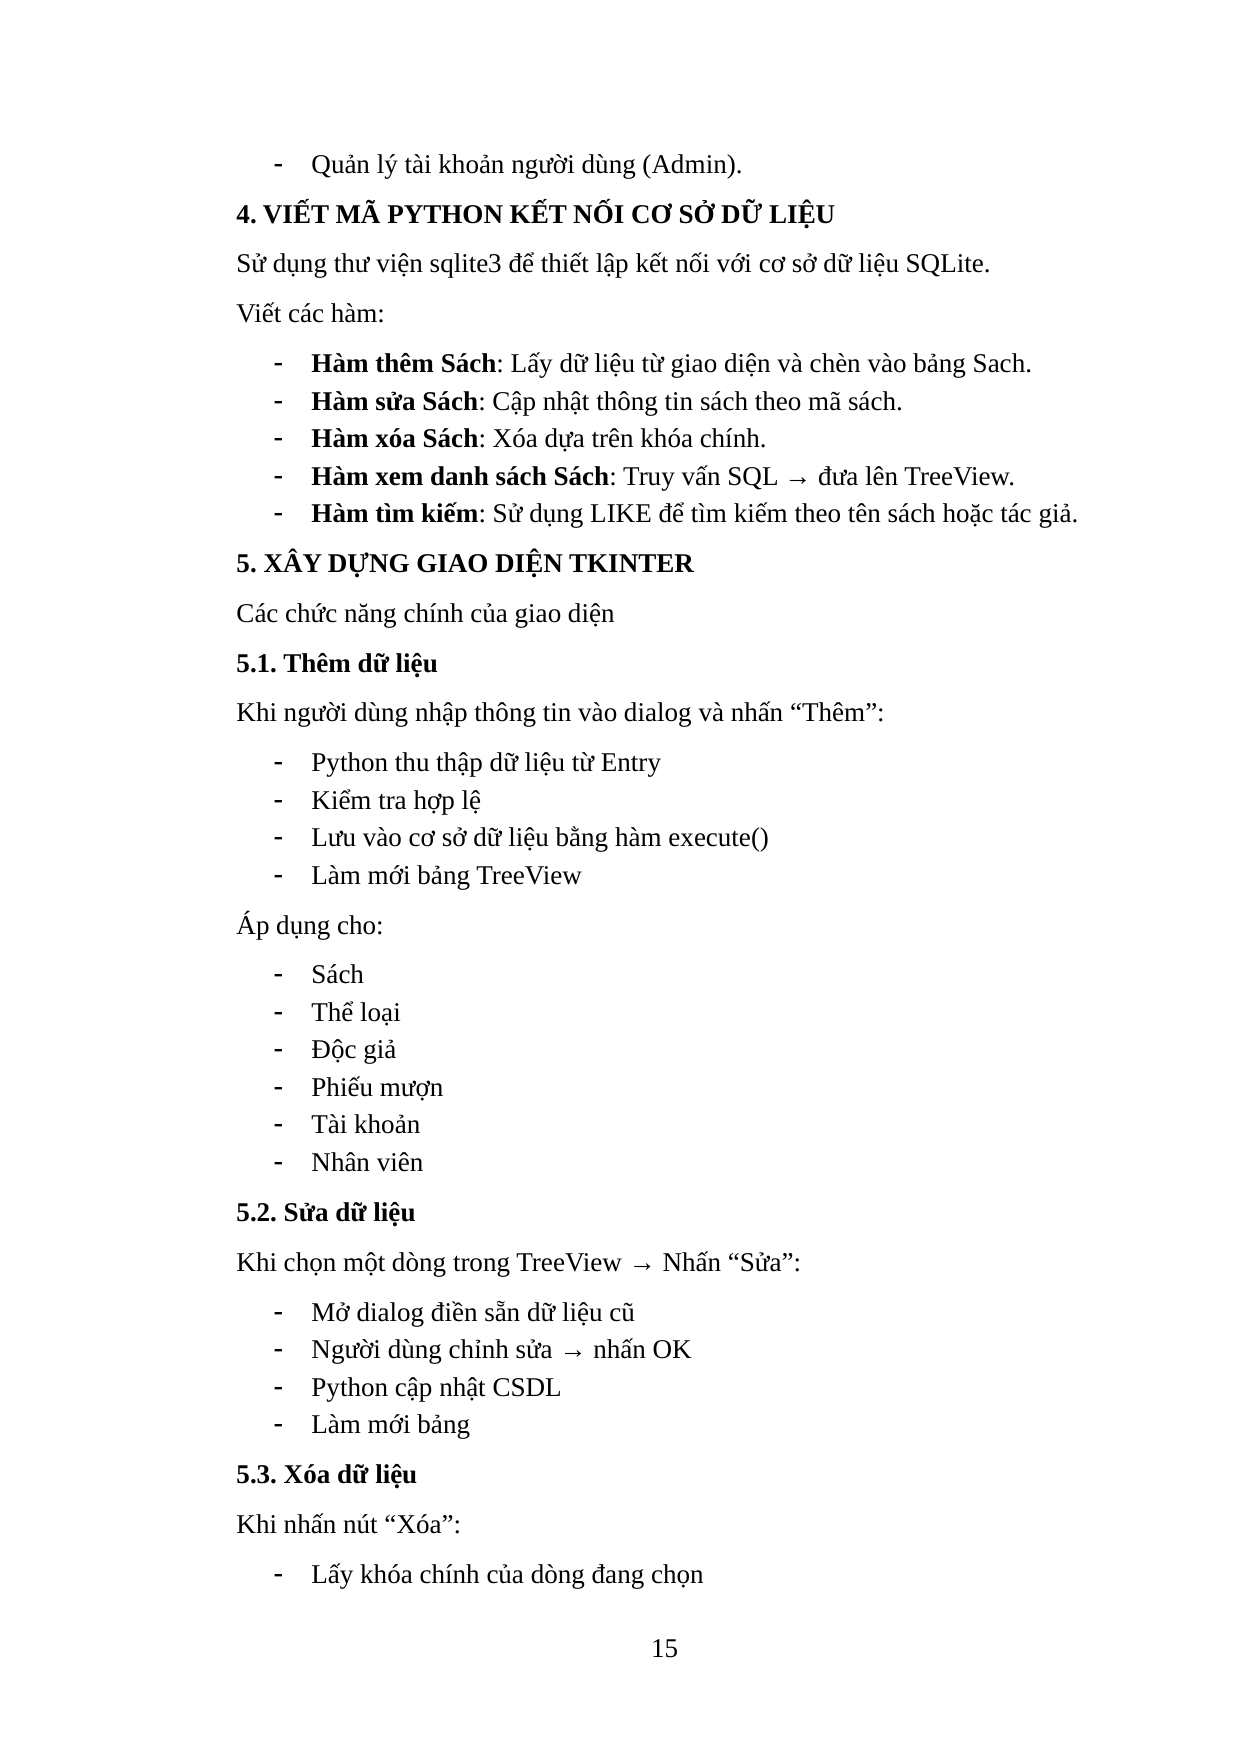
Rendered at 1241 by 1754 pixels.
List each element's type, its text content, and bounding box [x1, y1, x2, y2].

list Làm mới bảng TreeView [274, 859, 1092, 890]
text Các chức năng chính của giao diện [236, 597, 1092, 628]
text Áp dụng cho: [236, 909, 1092, 940]
list Người dùng chỉnh sửa → nhấn OK [274, 1333, 1092, 1364]
list Phiếu mượn [274, 1071, 1092, 1102]
text Khi chọn một dòng trong TreeView → Nhấn “Sửa”: [236, 1246, 1092, 1277]
text Khi nhấn nút “Xóa”: [236, 1508, 1092, 1539]
list Hàm sửa Sách: Cập nhật thông tin sách theo mã sách. [274, 384, 1092, 416]
list Thể loại [274, 996, 1092, 1027]
text Viết các hàm: [236, 297, 1092, 328]
list Mở dialog điền sẵn dữ liệu cũ [274, 1296, 1092, 1327]
subtitle 4. VIẾT MÃ PYTHON KẾT NỐI CƠ SỞ DỮ LIỆU [236, 198, 1092, 229]
list Sách [274, 958, 1092, 990]
text Sử dụng thư viện sqlite3 để thiết lập kết nối với cơ sở dữ liệu SQLite. [236, 247, 1092, 279]
subtitle 5. XÂY DỰNG GIAO DIỆN TKINTER [236, 547, 1092, 578]
list Hàm xem danh sách Sách: Truy vấn SQL → đưa lên TreeView. [274, 459, 1092, 491]
list Nhân viên [274, 1146, 1092, 1177]
subtitle 5.2. Sửa dữ liệu [236, 1196, 1092, 1227]
list Độc giả [274, 1033, 1092, 1065]
list Python cập nhật CSDL [274, 1371, 1092, 1402]
list Lưu vào cơ sở dữ liệu bằng hàm execute() [274, 821, 1092, 852]
list Python thu thập dữ liệu từ Entry [274, 746, 1092, 777]
list Kiểm tra hợp lệ [274, 784, 1092, 815]
subtitle 5.1. Thêm dữ liệu [236, 647, 1092, 678]
subtitle 5.3. Xóa dữ liệu [236, 1458, 1092, 1489]
list Quản lý tài khoản người dùng (Admin). [274, 148, 1092, 179]
list Hàm thêm Sách: Lấy dữ liệu từ giao diện và chèn vào bảng Sach. [274, 347, 1092, 378]
list Hàm xóa Sách: Xóa dựa trên khóa chính. [274, 422, 1092, 453]
list Lấy khóa chính của dòng đang chọn [274, 1558, 1092, 1589]
list Làm mới bảng [274, 1408, 1092, 1439]
list Hàm tìm kiếm: Sử dụng LIKE để tìm kiếm theo tên sách hoặc tác giả. [274, 497, 1092, 528]
text Khi người dùng nhập thông tin vào dialog và nhấn “Thêm”: [236, 696, 1092, 728]
list Tài khoản [274, 1108, 1092, 1140]
